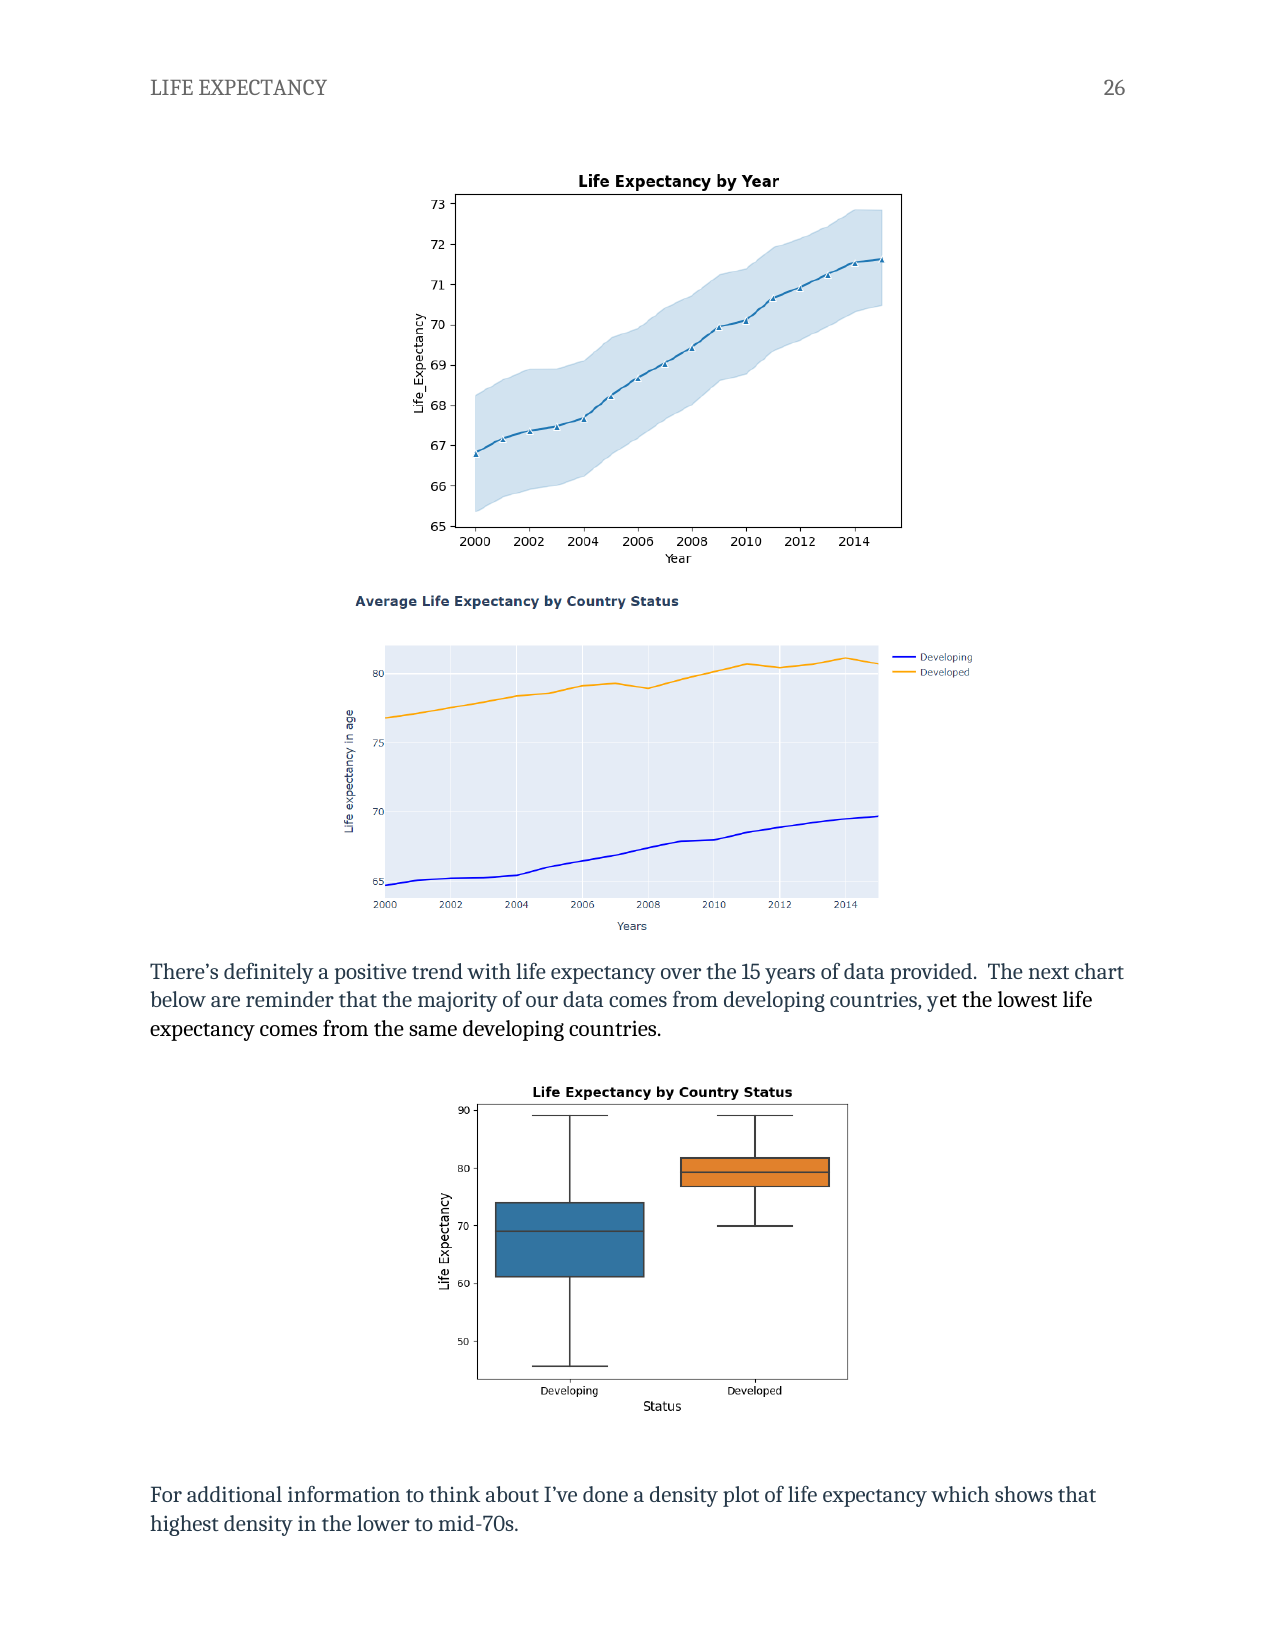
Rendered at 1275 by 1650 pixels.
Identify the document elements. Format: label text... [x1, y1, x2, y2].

text For additional information to think about I’ve done a density plot of life expectancy which shows that highest density in the lower to mid-70s. [150, 1482, 1162, 1537]
text There’s definitely a positive trend with life expectancy over the 15 years of data provided. The next chart below are reminder that the majority of our data comes from developing countries, yet the lowest life expectancy comes from the same developing countries. [150, 958, 1162, 1042]
picture [417, 1060, 895, 1418]
picture [403, 165, 910, 574]
picture [338, 592, 975, 940]
